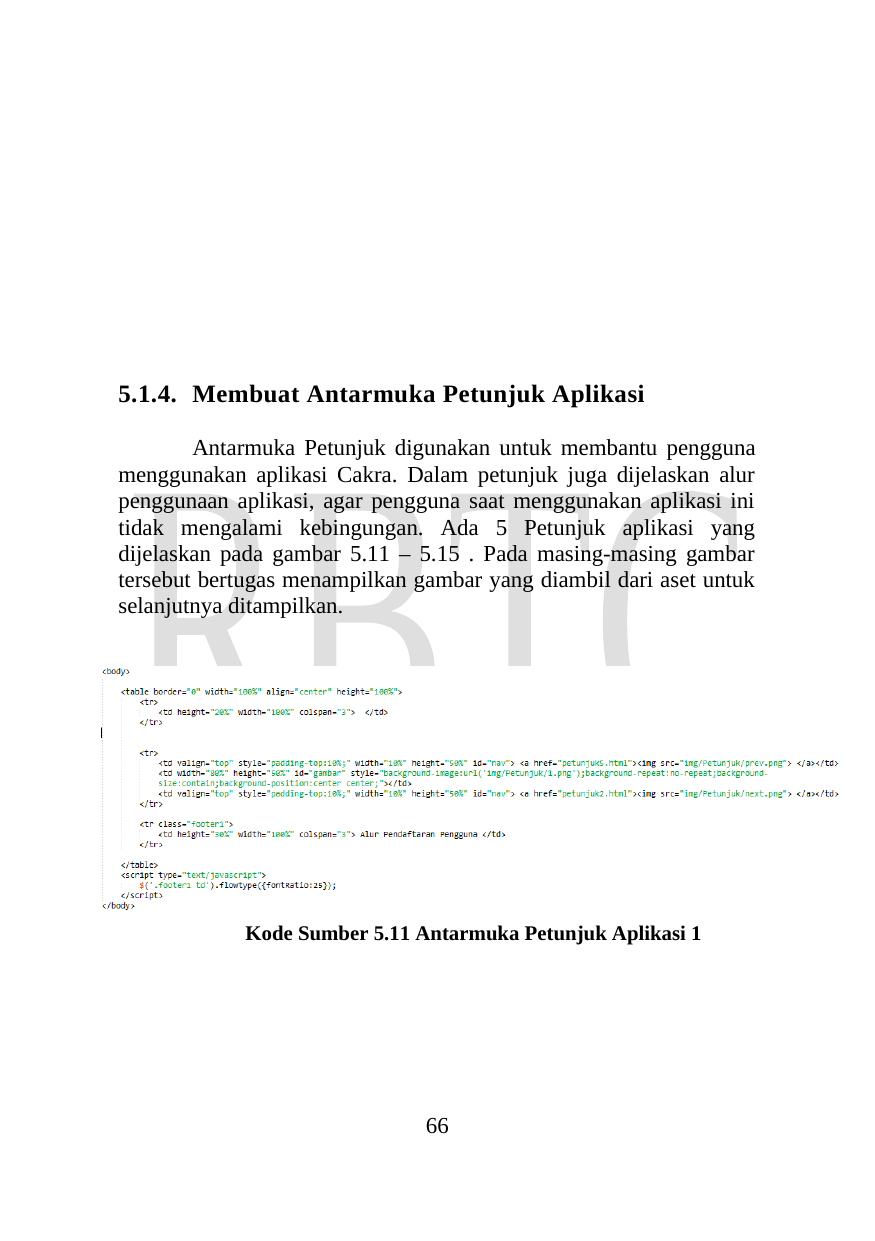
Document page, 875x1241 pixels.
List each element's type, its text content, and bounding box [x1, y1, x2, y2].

text Antarmuka Petunjuk digunakan untuk membantu pengguna menggunakan aplikasi Cakra. Dalam petunjuk juga dijelaskan alur penggunaan aplikasi, agar pengguna saat menggunakan aplikasi ini tidak mengalami kebingungan. Ada 5 Petunjuk aplikasi yang dijelaskan pada gambar 5.11 – 5.15 . Pada masing-masing gambar tersebut bertugas menampilkan gambar yang diambil dari aset untuk selanjutnya ditampilkan. [118, 434, 756, 619]
subtitle Membuat Antarmuka Petunjuk Aplikasi [118, 379, 756, 408]
picture [100, 666, 847, 912]
